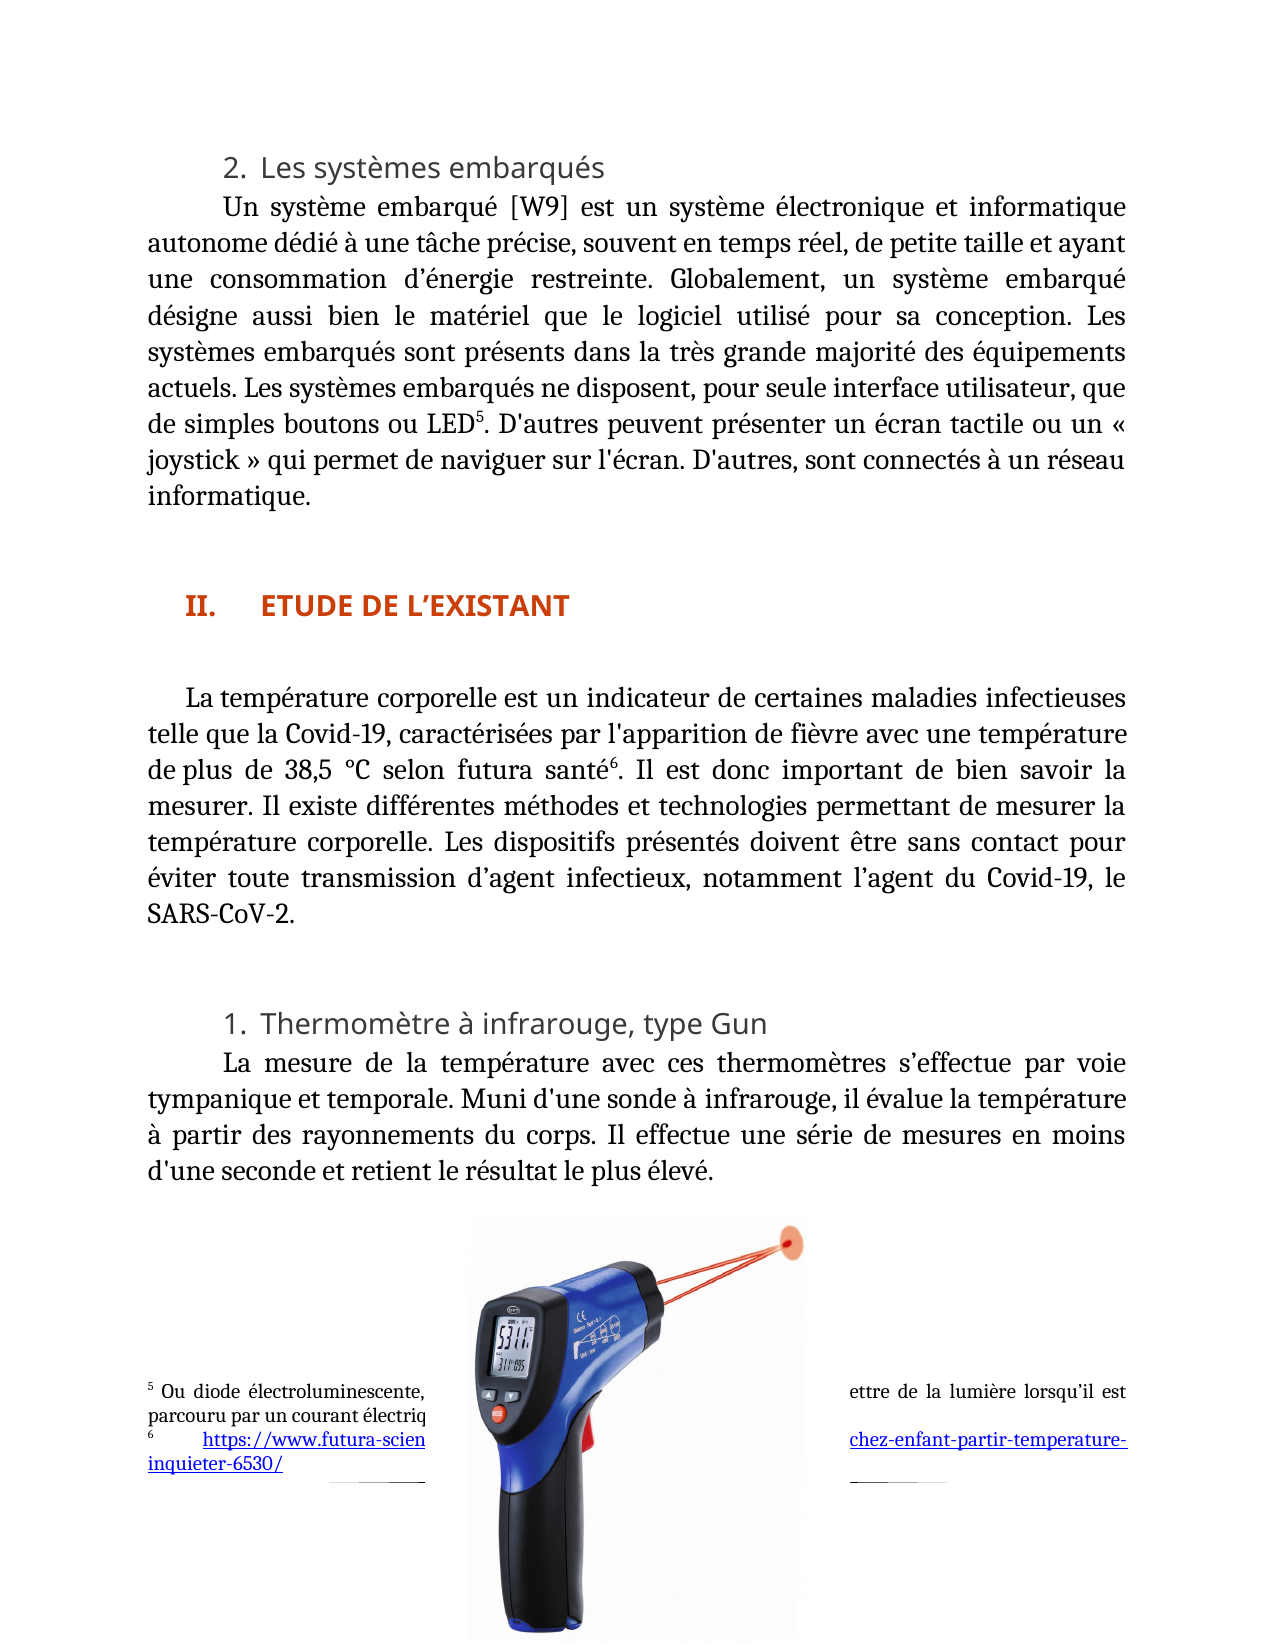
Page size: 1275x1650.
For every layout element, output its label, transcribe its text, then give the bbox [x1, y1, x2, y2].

text La température corporelle est un indicateur de certaines maladies infectieuses telle que la Covid-19, caractérisées par l'apparition de fièvre avec une température de plus de 38,5 °C selon futura santé. Il est donc important de bien savoir la mesurer. Il existe différentes méthodes et technologies permettant de mesurer la température corporelle. Les dispositifs présentés doivent être sans contact pour éviter toute transmission d’agent infectieux, notamment l’agent du Covid-19, le SARS-CoV-2. [148, 823, 1127, 931]
picture [425, 1216, 851, 1642]
subtitle Les systèmes embarqués [223, 148, 1127, 187]
text Un système embarqué [W9] est un système électronique et informatique autonome dédié à une tâche précise, souvent en temps réel, de petite taille et ayant une consommation d’énergie restreinte. Globalement, un système embarqué désigne aussi bien le matériel que le logiciel utilisé pour sa conception. Les systèmes embarqués sont présents dans la très grande majorité des équipements actuels. Les systèmes embarqués ne disposent, pour seule interface utilisateur, que de simples boutons ou LED. D'autres peuvent présenter un écran tactile ou un « joystick » qui permet de naviguer sur l'écran. D'autres, sont connectés à un réseau informatique. [148, 190, 1127, 513]
text La température corporelle est un indicateur de certaines maladies infectieuses telle que la Covid-19, caractérisées par l'apparition de fièvre avec une température de plus de 38,5 °C selon futura santé. Il est donc important de bien savoir la mesurer. Il existe différentes méthodes et technologies permettant de mesurer la température corporelle. Les dispositifs présentés doivent être sans contact pour éviter toute transmission d’agent infectieux, notamment l’agent du Covid-19, le SARS-CoV-2. [148, 681, 1127, 717]
subtitle Thermomètre à infrarouge, type Gun [223, 1003, 1127, 1043]
text La mesure de la température avec ces thermomètres s’effectue par voie tympanique et temporale. Muni d'une sonde à infrarouge, il évalue la température à partir des rayonnements du corps. Il effectue une série de mesures en moins d'une seconde et retient le résultat le plus élevé. [148, 1046, 1127, 1188]
subtitle ETUDE DE L’EXISTANT [185, 585, 1127, 625]
